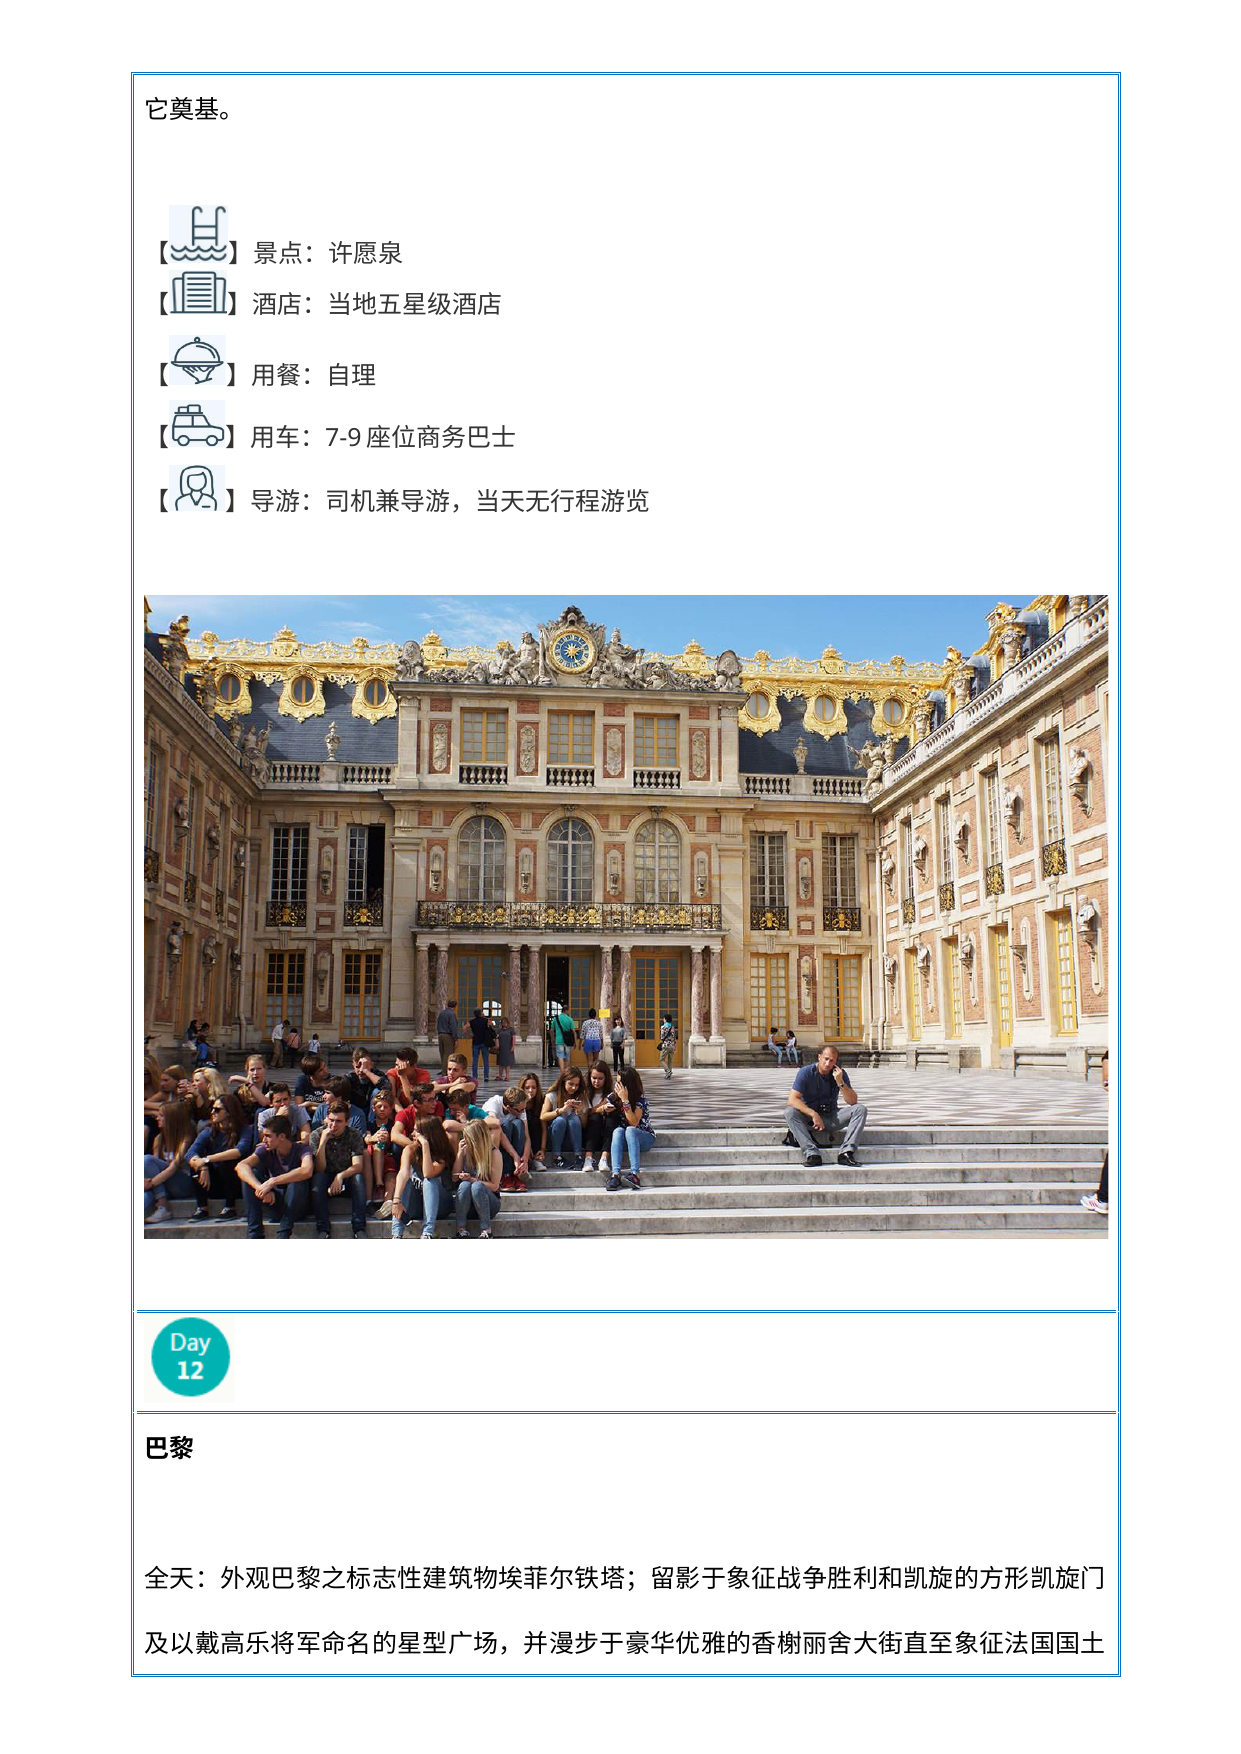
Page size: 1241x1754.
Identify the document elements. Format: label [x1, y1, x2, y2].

picture [144, 1313, 235, 1403]
table_cell [134, 75, 1118, 1310]
table_cell [133, 1310, 1119, 1411]
picture [169, 270, 227, 314]
picture [169, 335, 226, 385]
table_cell [134, 1411, 1118, 1674]
picture [169, 205, 229, 263]
picture [169, 400, 226, 447]
picture [144, 595, 1109, 1239]
picture [169, 465, 226, 511]
